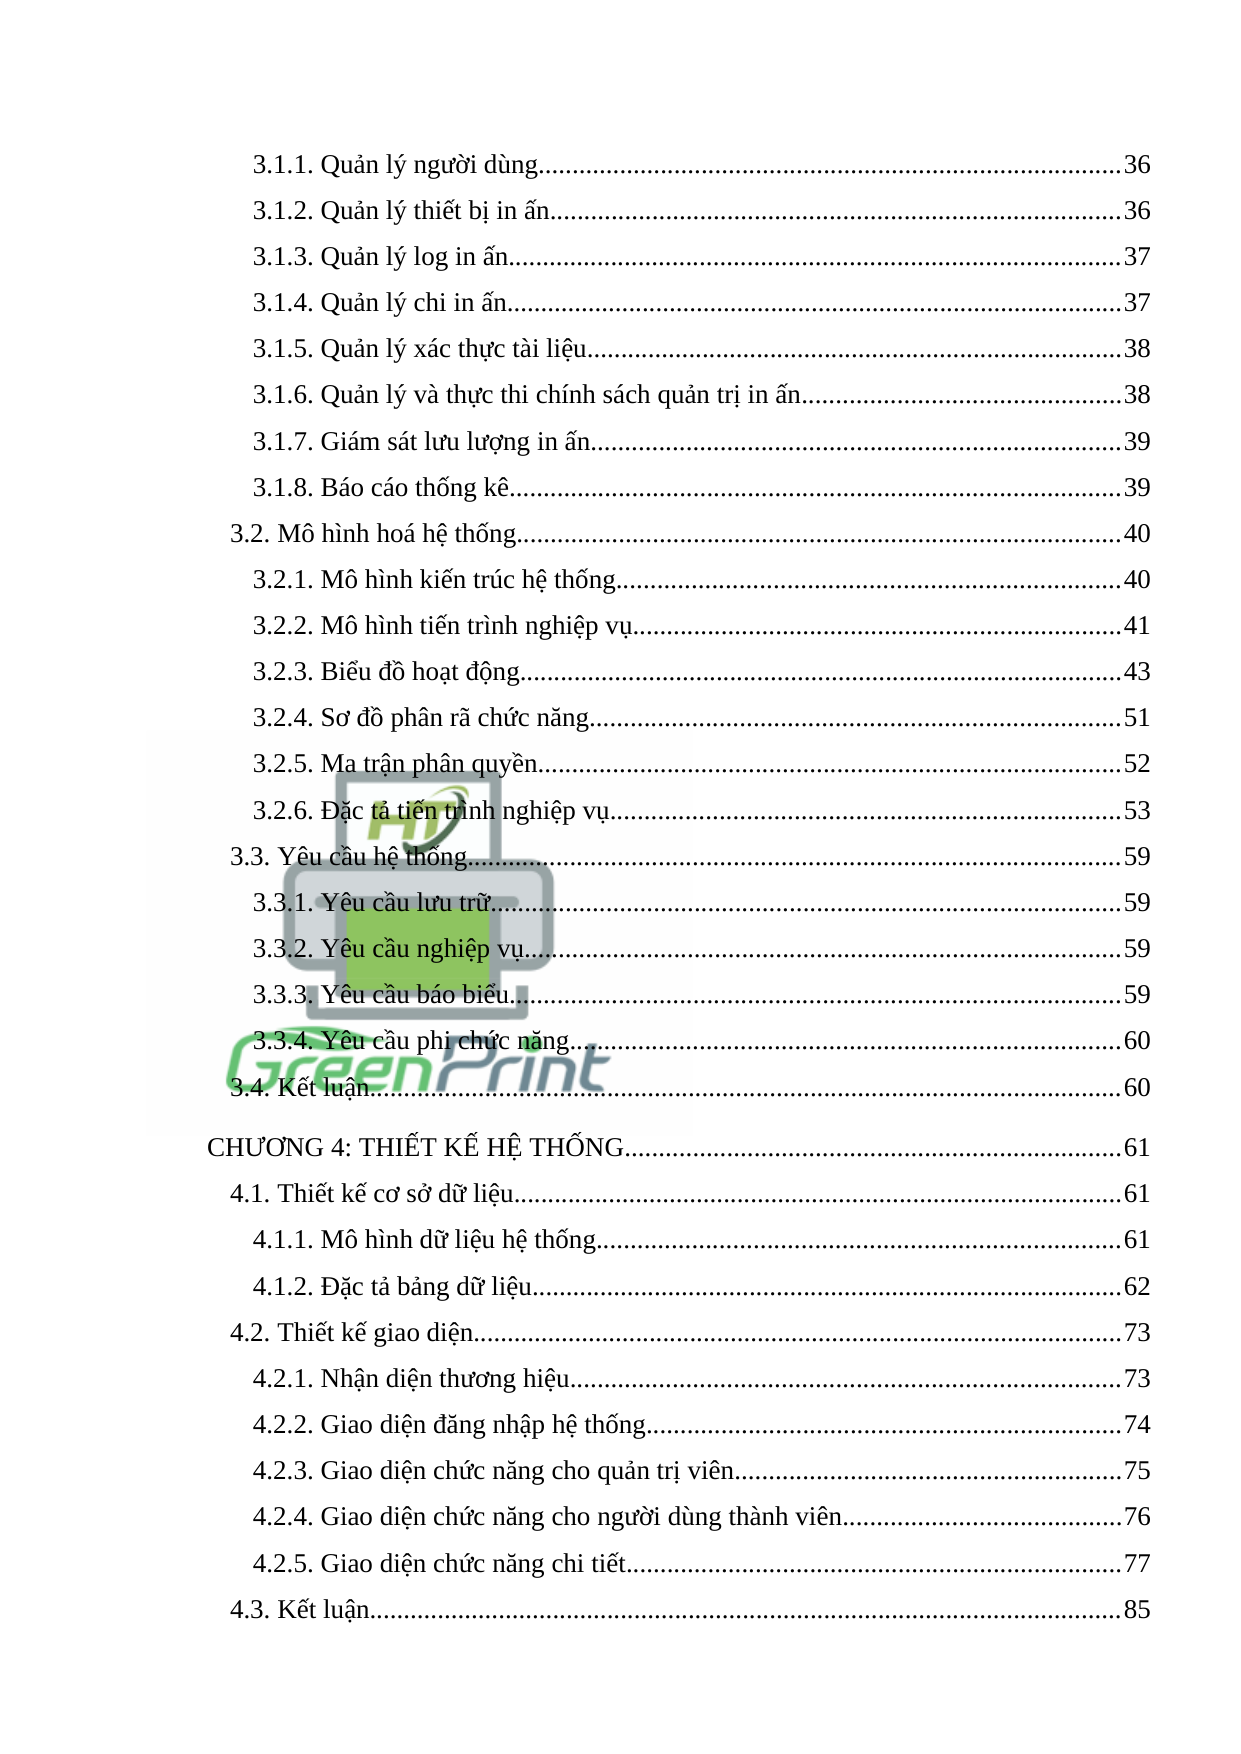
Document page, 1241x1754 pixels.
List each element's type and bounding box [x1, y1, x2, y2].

picture [145, 729, 693, 1136]
